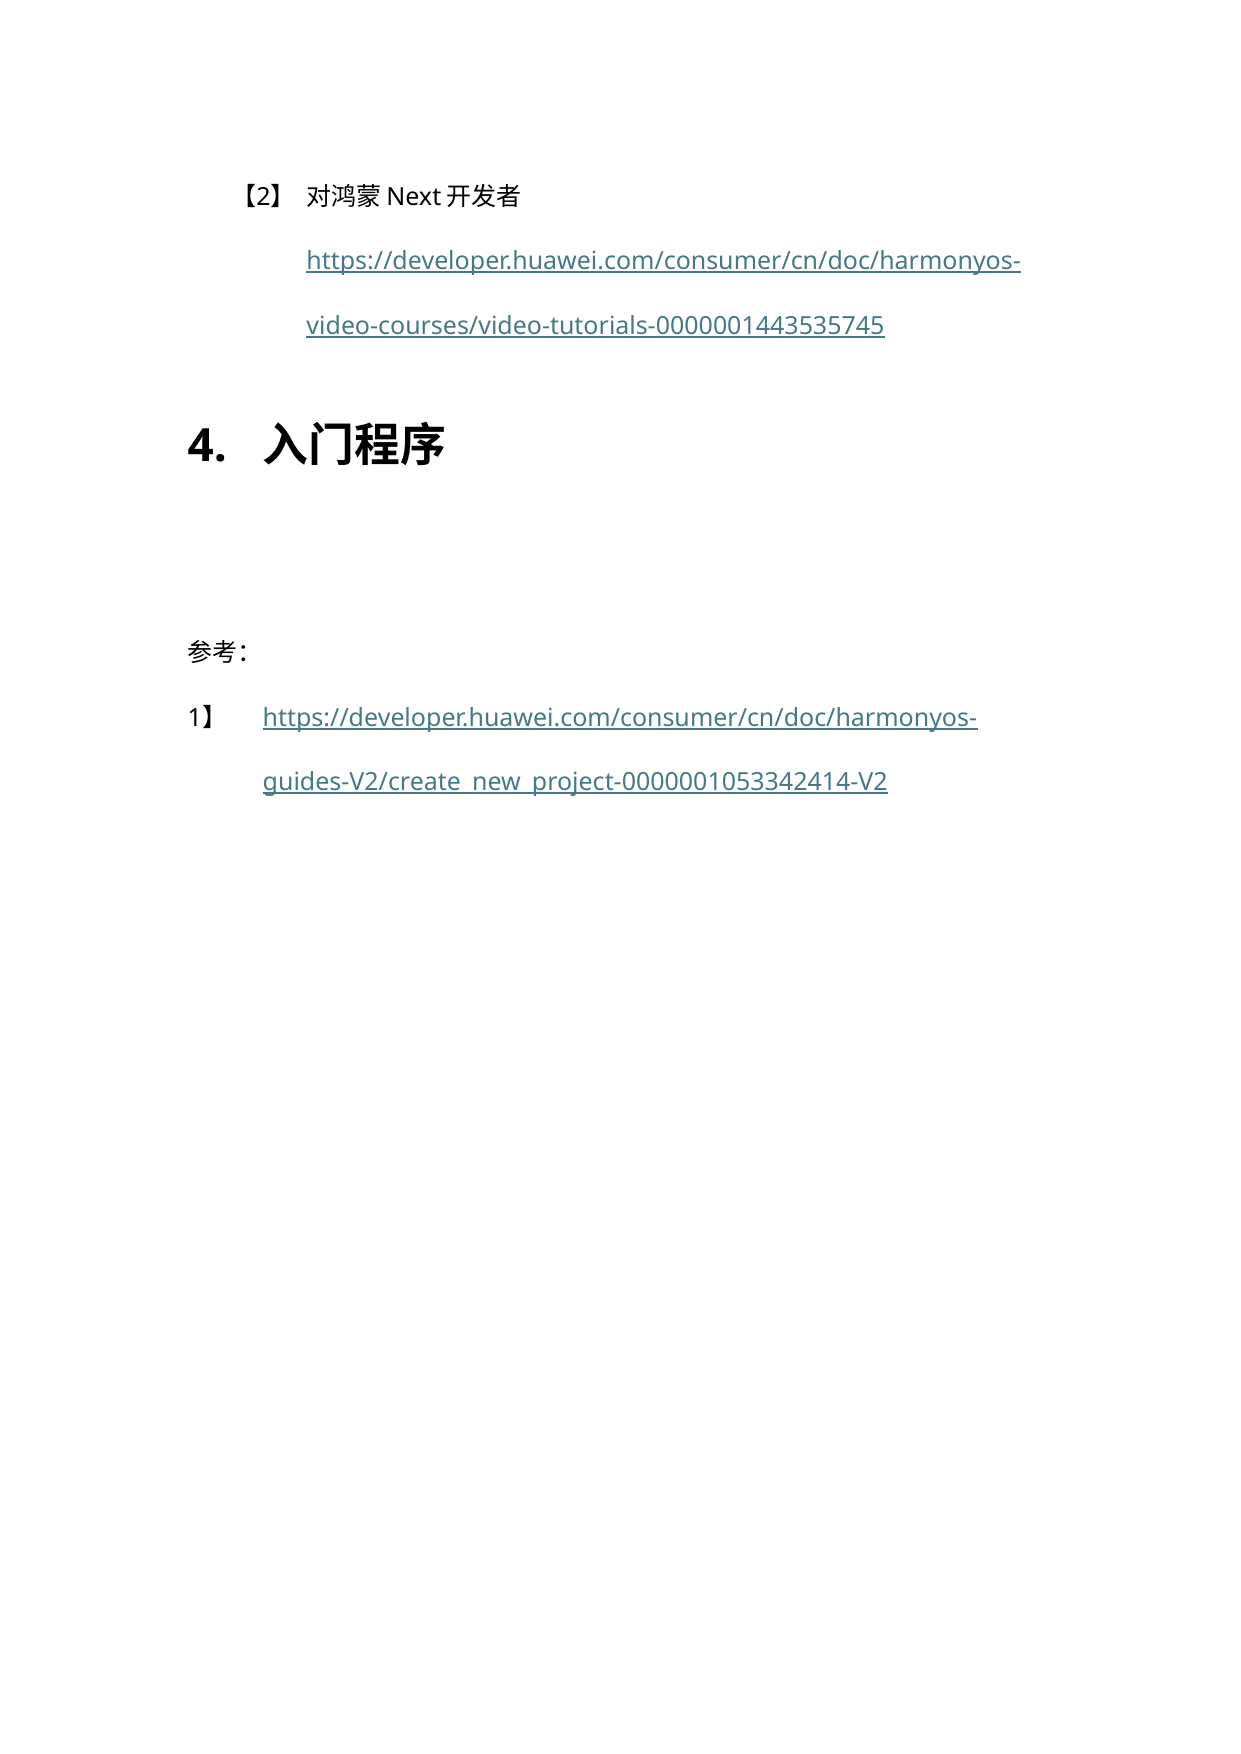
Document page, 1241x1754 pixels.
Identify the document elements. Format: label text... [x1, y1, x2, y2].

list 对鸿蒙Next开发者 [231, 162, 1053, 227]
text 参考： [187, 618, 1053, 683]
subtitle 入门程序 [187, 392, 1053, 490]
list https://developer.huawei.com/consumer/cn/doc/harmonyos-video-courses/video-tutorials-0000001443535745 [306, 227, 1053, 357]
list https://developer.huawei.com/consumer/cn/doc/harmonyos-guides-V2/create_new_project-0000001053342414-V2 [187, 683, 1053, 813]
